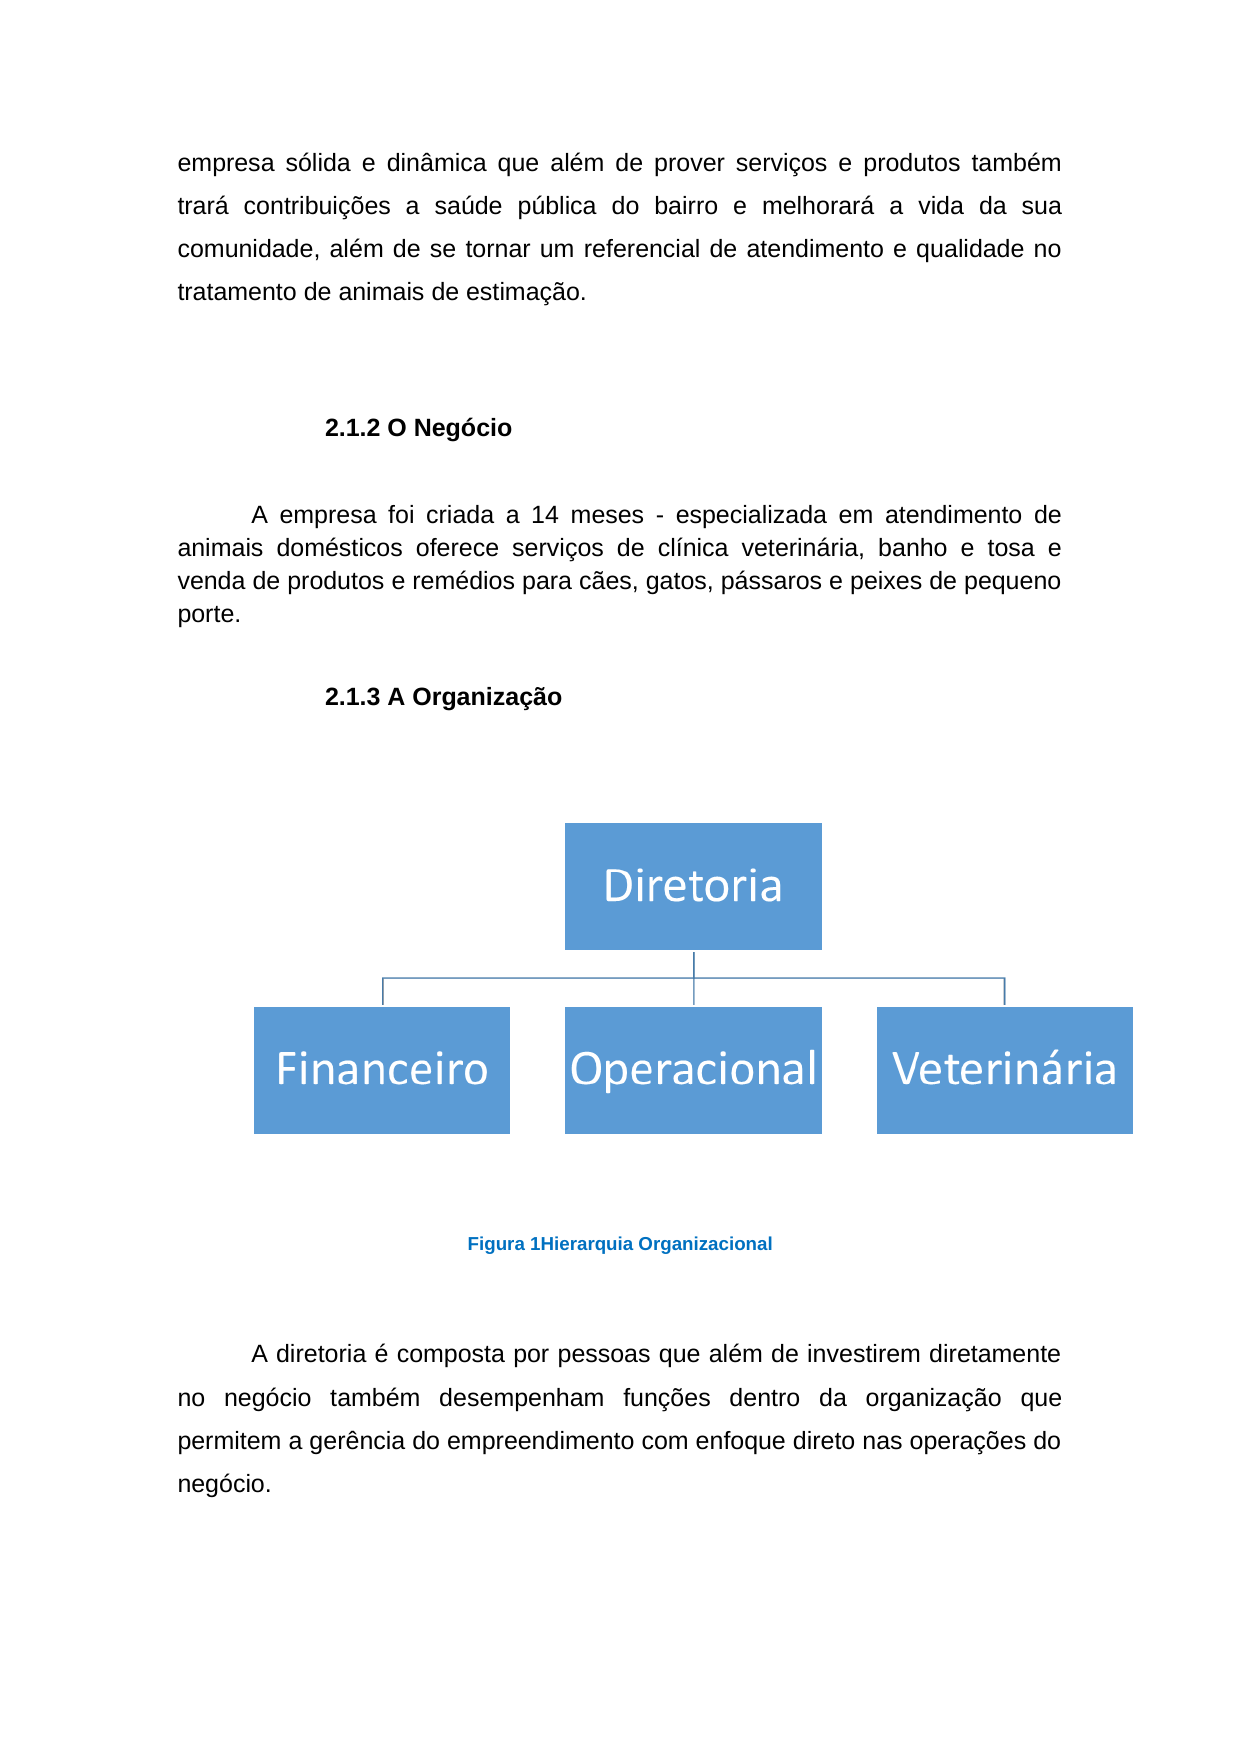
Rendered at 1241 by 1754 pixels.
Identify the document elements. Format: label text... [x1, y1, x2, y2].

subtitle 2.1.2 O Negócio [325, 413, 1063, 442]
picture [251, 819, 1137, 1137]
subtitle 2.1.3 A Organização [325, 682, 1063, 711]
text Figura 1Hierarquia Organizacional [177, 1233, 1063, 1254]
text A empresa foi criada a 14 meses - especializada em atendimento de animais domésticos oferece serviços de clínica veterinária, banho e tosa e venda de produtos e remédios para cães, gatos, pássaros e peixes de pequeno porte. [177, 500, 1063, 628]
text A diretoria é composta por pessoas que além de investirem diretamente no negócio também desempenham funções dentro da organização que permitem a gerência do empreendimento com enfoque direto nas operações do negócio. [177, 1339, 1063, 1497]
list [177, 148, 1063, 306]
